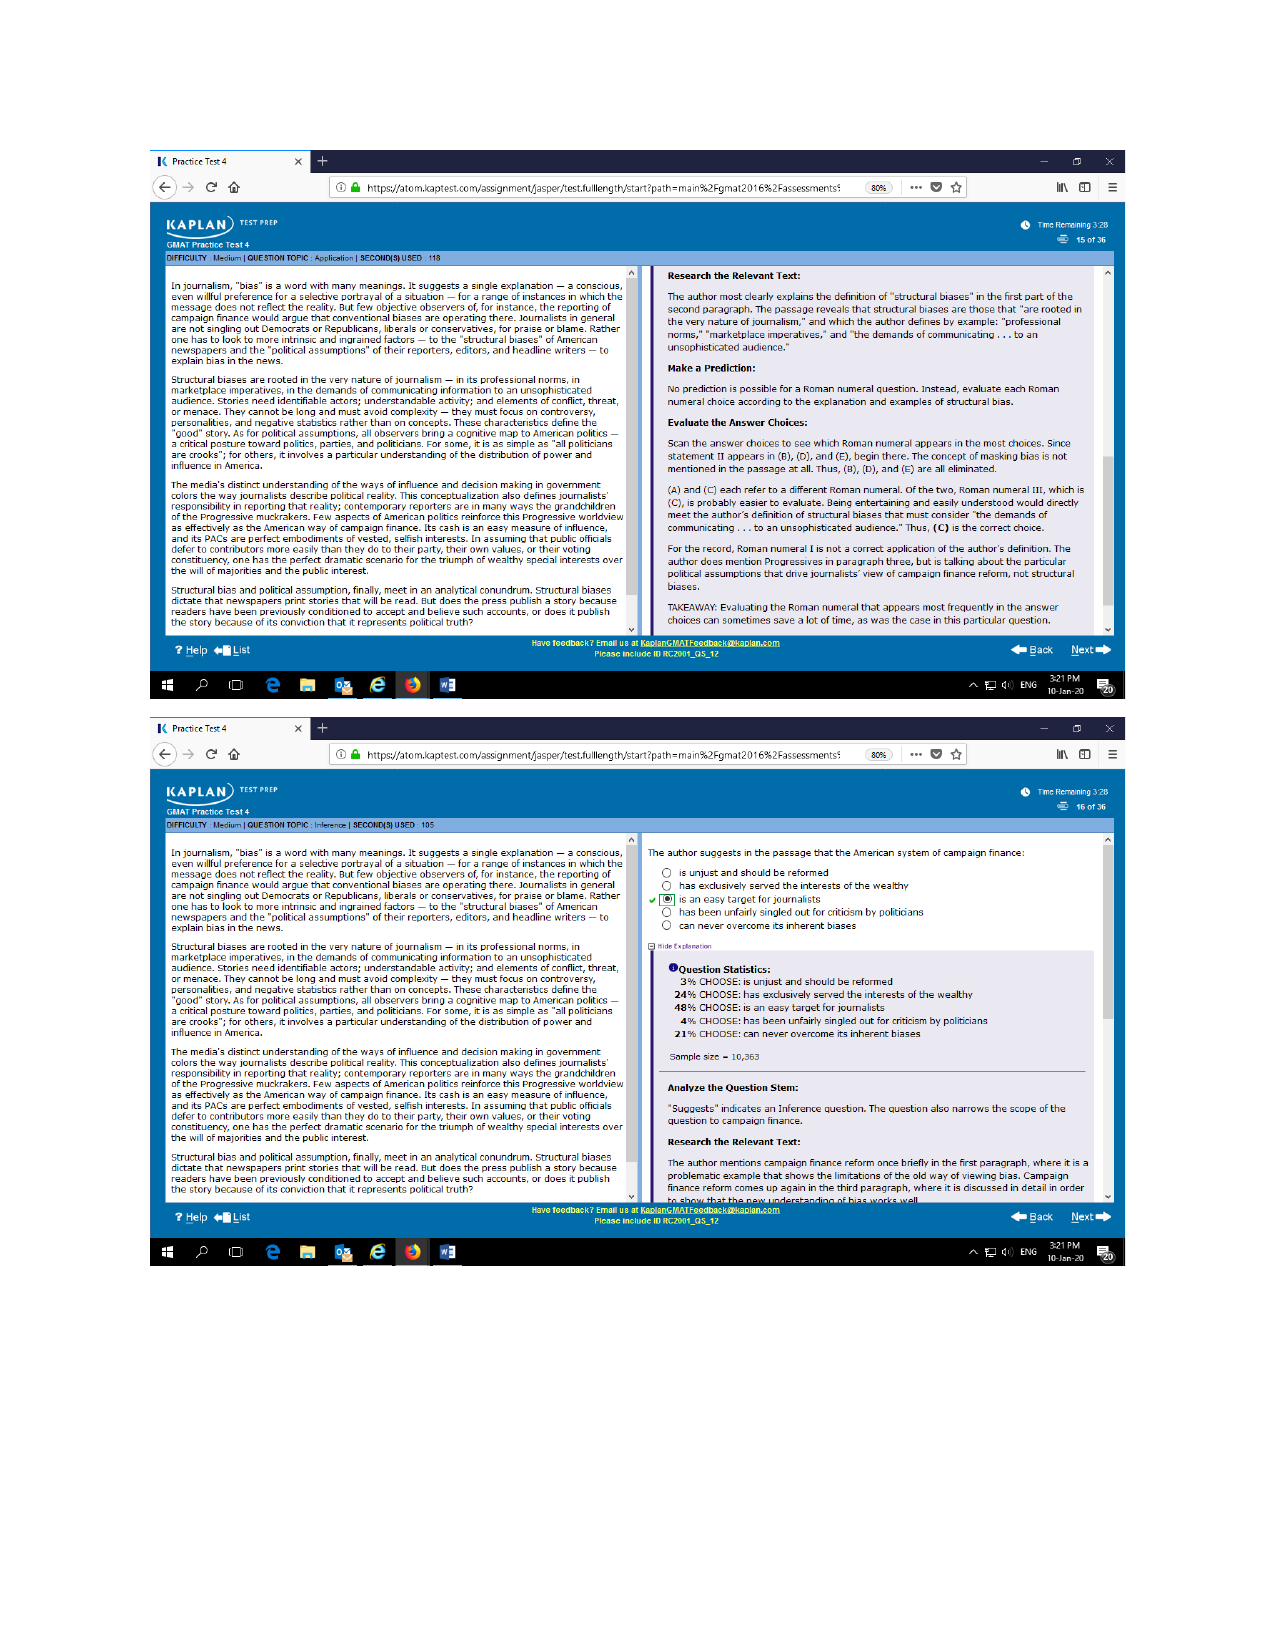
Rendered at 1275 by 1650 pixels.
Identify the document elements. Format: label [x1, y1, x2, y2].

picture [150, 717, 1125, 1266]
picture [150, 150, 1125, 699]
